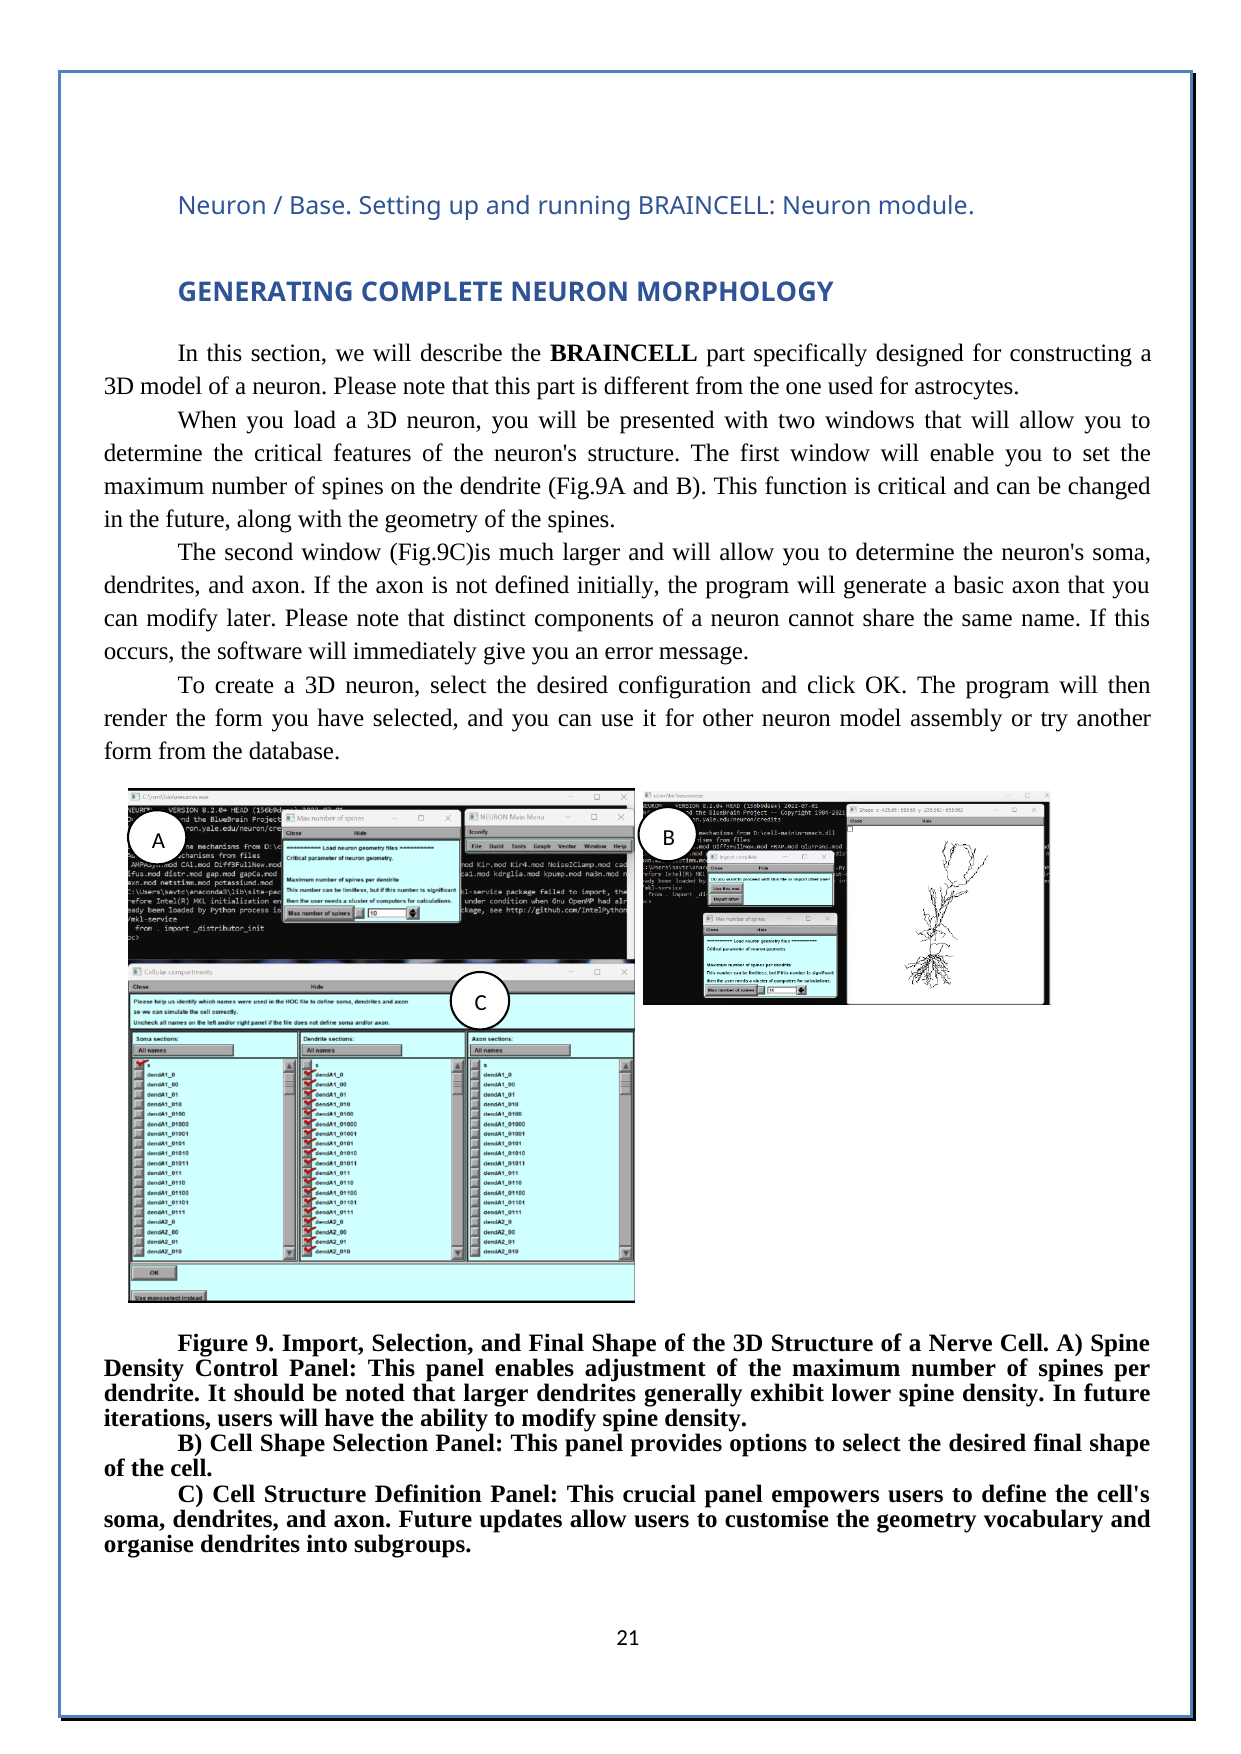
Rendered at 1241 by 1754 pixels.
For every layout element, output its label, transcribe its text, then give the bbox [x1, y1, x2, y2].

picture [643, 791, 1051, 1005]
text When you load a 3D neuron, you will be presented with two windows that will allow you to determine the critical features of the neuron's structure. The first window will enable you to set the maximum number of spines on the dendrite (Fig.9A and B). This function is critical and can be changed in the future, along with the geometry of the spines. [103, 405, 1152, 533]
text The second window (Fig.9C)is much larger and will allow you to determine the neuron's soma, dendrites, and axon. If the axon is not defined initially, the program will generate a basic axon that you can modify later. Please note that distinct components of a neuron cannot share the same name. If this occurs, the software will immediately give you an error message. [103, 537, 1152, 665]
picture [128, 788, 635, 1303]
text C) Cell Structure Definition Panel: This crucial panel empowers users to define the cell's soma, dendrites, and axon. Future updates allow users to customise the geometry vocabulary and organise dendrites into subgroups. [103, 1482, 1152, 1557]
subtitle GENERATING COMPLETE NEURON MORPHOLOGY [103, 273, 1152, 310]
text To create a 3D neuron, select the desired configuration and click OK. The program will then render the form you have selected, and you can use it for other neuron model assembly or try another form from the database. [103, 670, 1152, 765]
subtitle Neuron / Base. Setting up and running BRAINCELL: Neuron module. [103, 188, 1152, 222]
text Figure 9. Import, Selection, and Final Shape of the 3D Structure of a Nerve Cell. A) Spine Density Control Panel: This panel enables adjustment of the maximum number of spines per dendrite. It should be noted that larger dendrites generally exhibit lower spine density. In future iterations, users will have the ability to modify spine density. [103, 1331, 1152, 1431]
text B) Cell Shape Selection Panel: This panel provides options to select the desired final shape of the cell. [103, 1432, 1152, 1482]
text In this section, we will describe the BRAINCELL part specifically designed for constructing a 3D model of a neuron. Please note that this part is different from the one used for astrocytes. [103, 338, 1152, 400]
